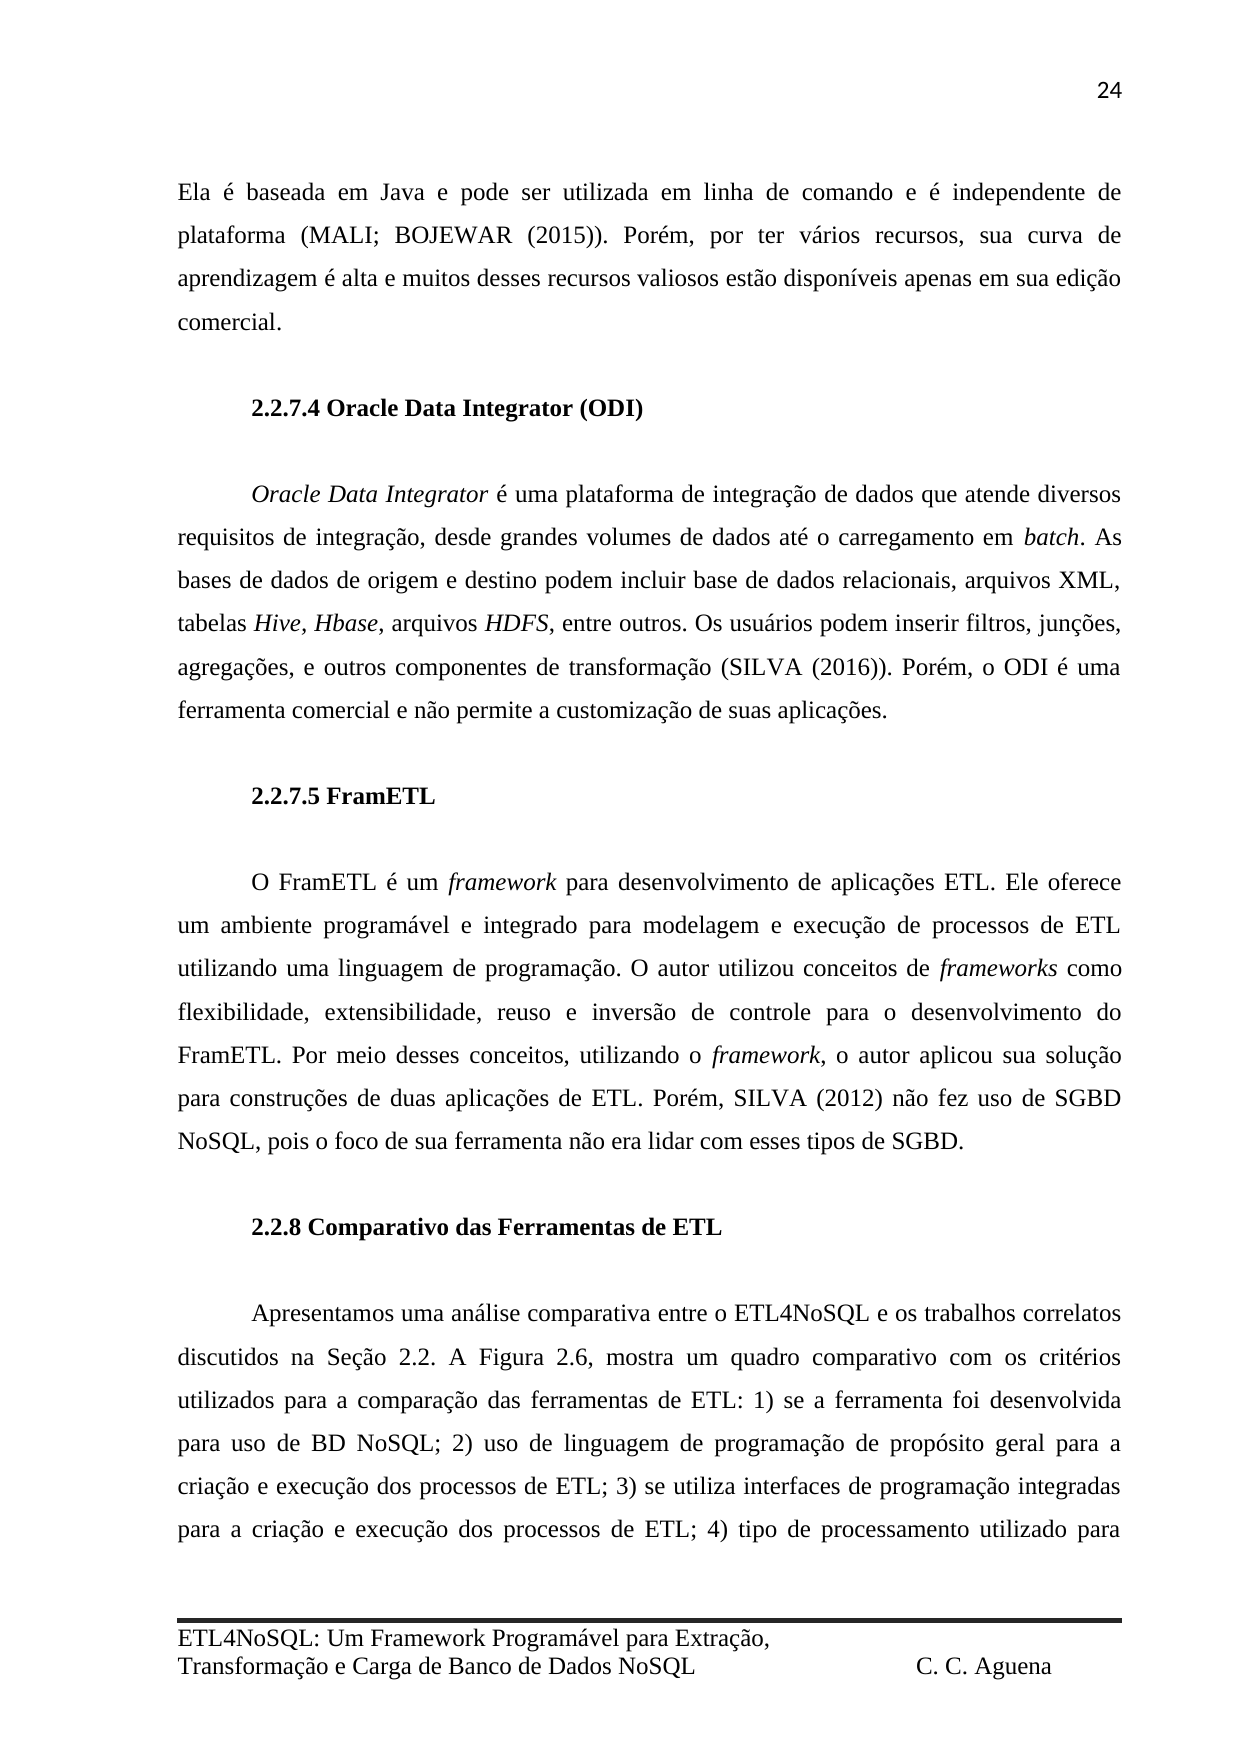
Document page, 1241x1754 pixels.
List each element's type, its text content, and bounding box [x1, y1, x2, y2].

text Oracle Data Integrator é uma plataforma de integração de dados que atende diversos requisitos de integração, desde grandes volumes de dados até o carregamento em batch. As bases de dados de origem e destino podem incluir base de dados relacionais, arquivos XML, tabelas Hive, Hbase, arquivos HDFS, entre outros. Os usuários podem inserir filtros, junções, agregações, e outros componentes de transformação (SILVA (2016)). Porém, o ODI é uma ferramenta comercial e não permite a customização de suas aplicações. [177, 479, 1122, 723]
text 2.2.7.5 FramETL [177, 781, 1122, 810]
text 2.2.7.4 Oracle Data Integrator (ODI) [177, 393, 1122, 422]
text 2.2.8 Comparativo das Ferramentas de ETL [177, 1212, 1122, 1241]
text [177, 177, 1122, 335]
text O FramETL é um framework para desenvolvimento de aplicações ETL. Ele oferece um ambiente programável e integrado para modelagem e execução de processos de ETL utilizando uma linguagem de programação. O autor utilizou conceitos de frameworks como flexibilidade, extensibilidade, reuso e inversão de controle para o desenvolvimento do FramETL. Por meio desses conceitos, utilizando o framework, o autor aplicou sua solução para construções de duas aplicações de ETL. Porém, SILVA (2012) não fez uso de SGBD NoSQL, pois o foco de sua ferramenta não era lidar com esses tipos de SGBD. [177, 867, 1122, 1155]
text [177, 1298, 1122, 1543]
